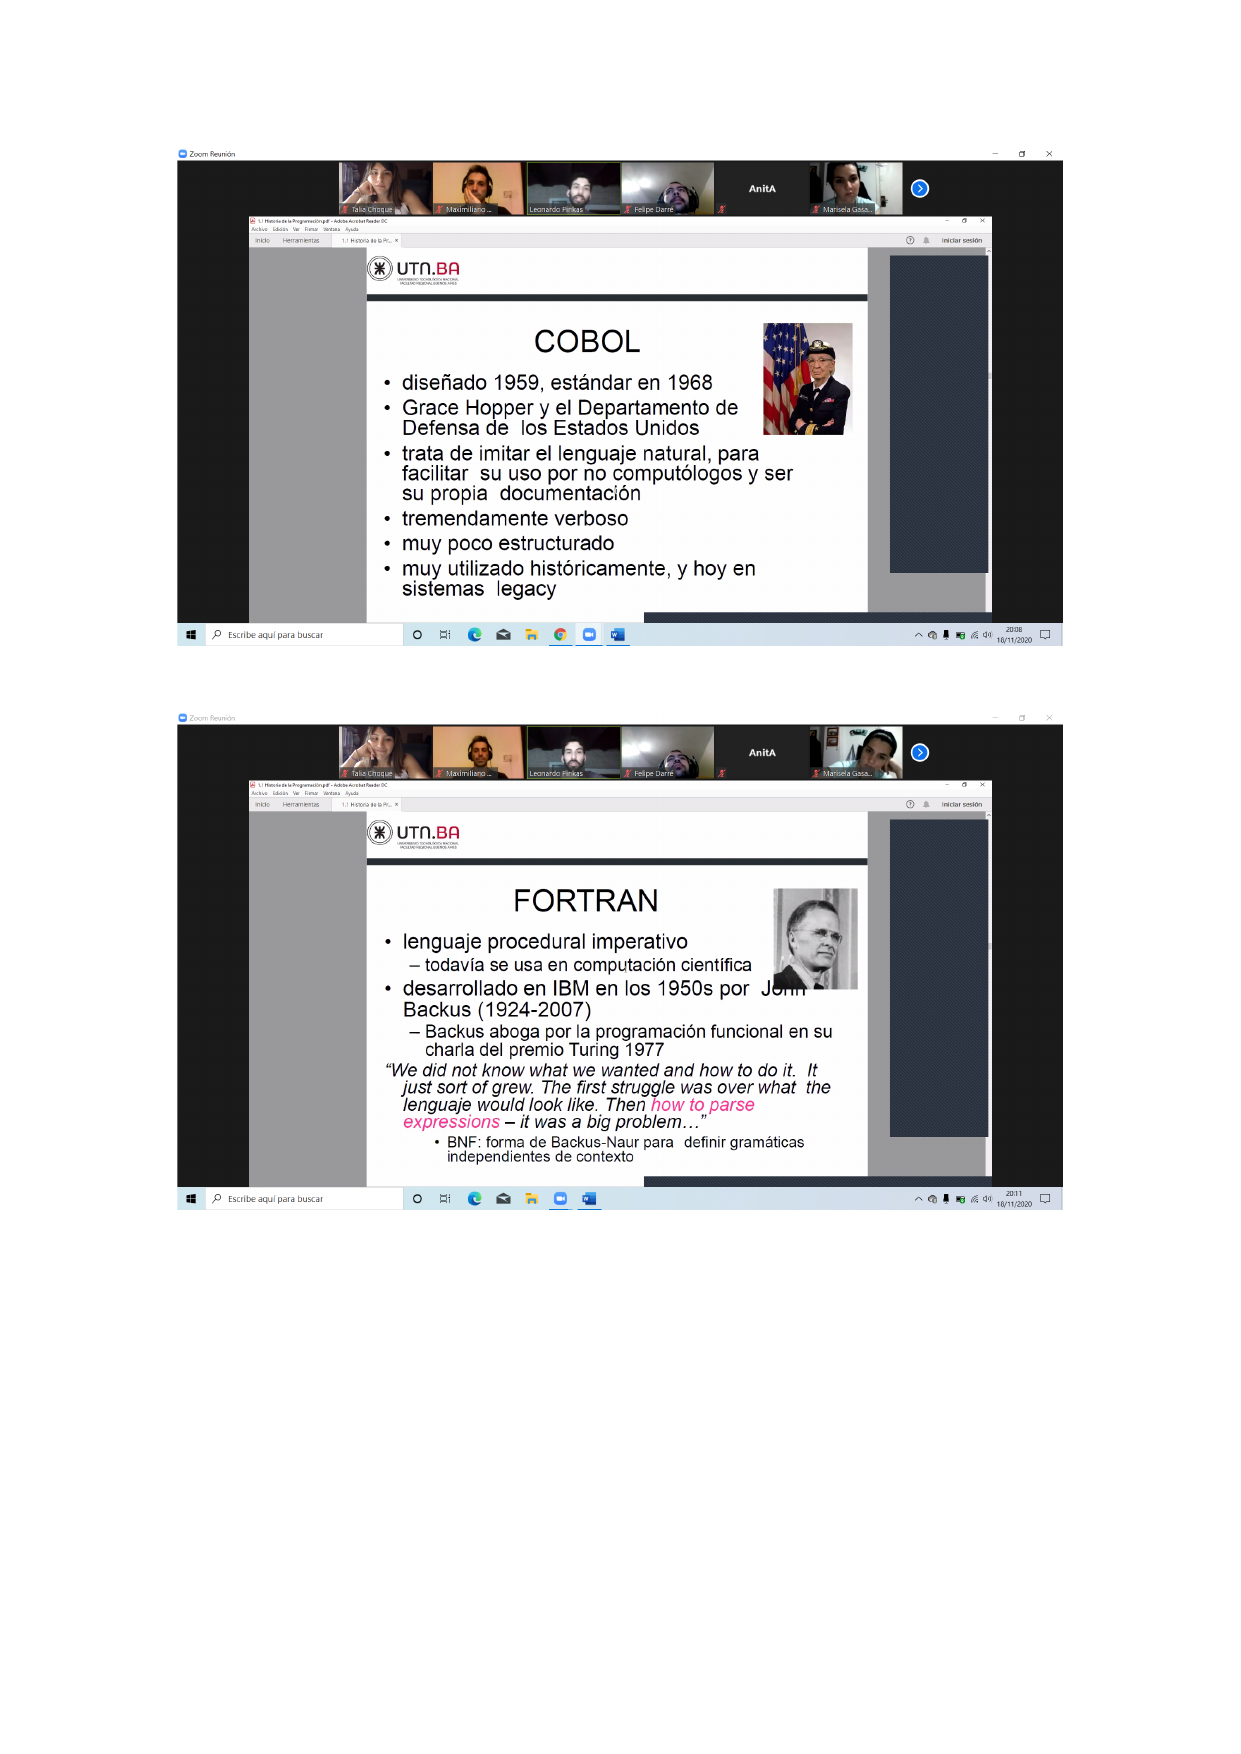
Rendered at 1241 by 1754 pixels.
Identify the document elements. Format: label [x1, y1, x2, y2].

picture [177, 147, 1063, 646]
picture [177, 711, 1063, 1210]
